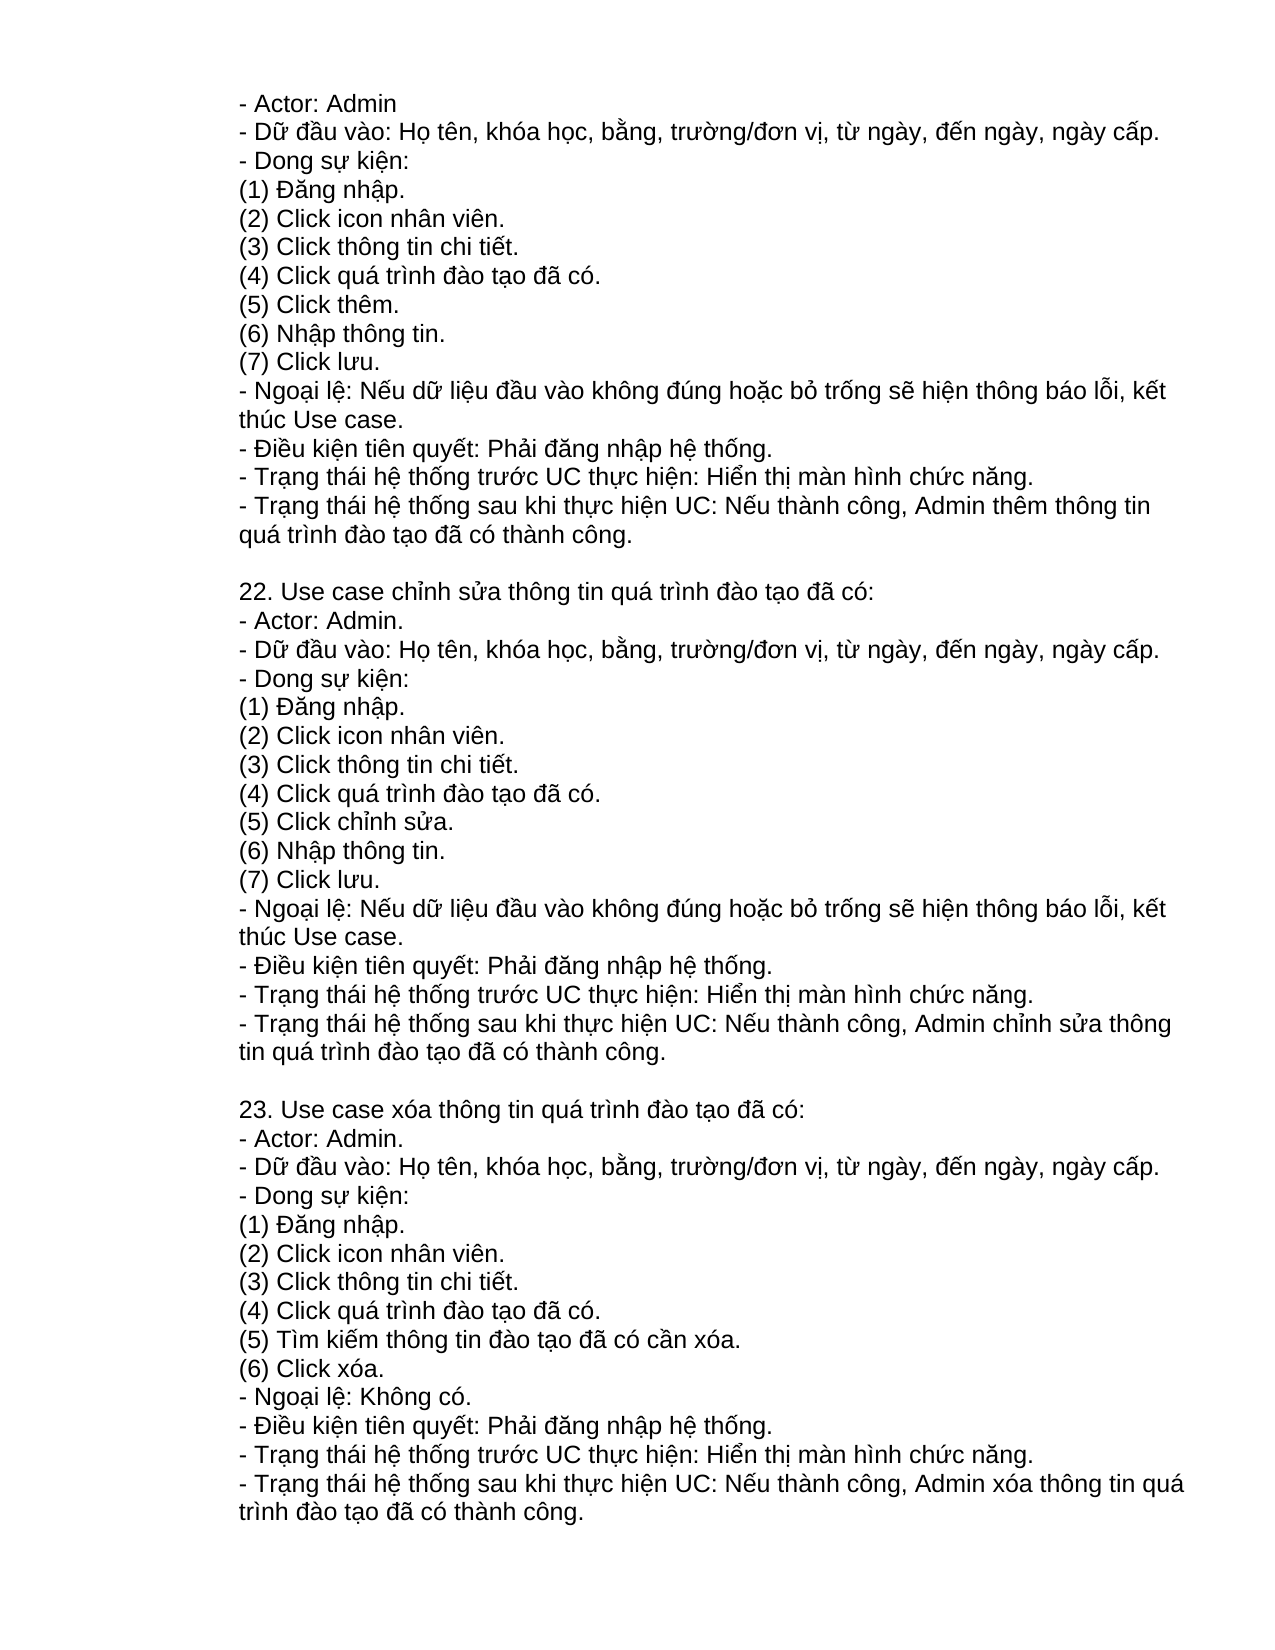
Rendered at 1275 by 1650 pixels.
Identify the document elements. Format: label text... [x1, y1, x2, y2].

list - Dong sự kiện: [239, 664, 1186, 692]
list - Dữ đầu vào: Họ tên, khóa học, bằng, trường/đơn vị, từ ngày, đến ngày, ngày cấp. [239, 1152, 1186, 1181]
list - Điều kiện tiên quyết: Phải đăng nhập hệ thống. [239, 434, 1186, 462]
list - Dong sự kiện: [239, 1181, 1186, 1210]
list - Trạng thái hệ thống trước UC thực hiện: Hiển thị màn hình chức năng. [239, 1440, 1186, 1469]
list (5) Click thêm. [239, 290, 1186, 319]
list - Trạng thái hệ thống sau khi thực hiện UC: Nếu thành công, Admin xóa thông tin quá trình đào tạo đã có thành công. [239, 1469, 1186, 1526]
list (6) Click xóa. [239, 1354, 1186, 1382]
list (2) Click icon nhân viên. [239, 721, 1186, 750]
list (6) Nhập thông tin. [239, 319, 1186, 347]
list - Dữ đầu vào: Họ tên, khóa học, bằng, trường/đơn vị, từ ngày, đến ngày, ngày cấp. [239, 635, 1186, 664]
list - Trạng thái hệ thống trước UC thực hiện: Hiển thị màn hình chức năng. [239, 980, 1186, 1009]
list (4) Click quá trình đào tạo đã có. [239, 779, 1186, 807]
list (5) Click chỉnh sửa. [239, 807, 1186, 836]
list 23. Use case xóa thông tin quá trình đào tạo đã có: [239, 1095, 1186, 1124]
list - Trạng thái hệ thống sau khi thực hiện UC: Nếu thành công, Admin chỉnh sửa thông tin quá trình đào tạo đã có thành công. [239, 1009, 1186, 1066]
list (1) Đăng nhập. [239, 1210, 1186, 1239]
list (7) Click lưu. [239, 347, 1186, 376]
list - Điều kiện tiên quyết: Phải đăng nhập hệ thống. [239, 1411, 1186, 1440]
list - Actor: Admin. [239, 1124, 1186, 1152]
list 22. Use case chỉnh sửa thông tin quá trình đào tạo đã có: [239, 577, 1186, 606]
list (7) Click lưu. [239, 865, 1186, 894]
list - Trạng thái hệ thống trước UC thực hiện: Hiển thị màn hình chức năng. [239, 462, 1186, 491]
list - Trạng thái hệ thống sau khi thực hiện UC: Nếu thành công, Admin thêm thông tin quá trình đào tạo đã có thành công. [239, 491, 1186, 549]
list - Actor: Admin. [239, 606, 1186, 635]
list (4) Click quá trình đào tạo đã có. [239, 261, 1186, 290]
list - Ngoại lệ: Không có. [239, 1382, 1186, 1411]
list (2) Click icon nhân viên. [239, 204, 1186, 232]
list (5) Tìm kiếm thông tin đào tạo đã có cần xóa. [239, 1325, 1186, 1354]
list (3) Click thông tin chi tiết. [239, 1267, 1186, 1296]
list - Ngoại lệ: Nếu dữ liệu đầu vào không đúng hoặc bỏ trống sẽ hiện thông báo lỗi, kết thúc Use case. [239, 894, 1186, 951]
list (3) Click thông tin chi tiết. [239, 750, 1186, 779]
list (6) Nhập thông tin. [239, 836, 1186, 865]
list - Dữ đầu vào: Họ tên, khóa học, bằng, trường/đơn vị, từ ngày, đến ngày, ngày cấp. [239, 117, 1186, 146]
list (3) Click thông tin chi tiết. [239, 232, 1186, 261]
list - Actor: Admin [239, 89, 1186, 117]
list - Ngoại lệ: Nếu dữ liệu đầu vào không đúng hoặc bỏ trống sẽ hiện thông báo lỗi, kết thúc Use case. [239, 376, 1186, 434]
list (1) Đăng nhập. [239, 692, 1186, 721]
list (2) Click icon nhân viên. [239, 1239, 1186, 1267]
list (1) Đăng nhập. [239, 175, 1186, 204]
list - Dong sự kiện: [239, 146, 1186, 175]
list - Điều kiện tiên quyết: Phải đăng nhập hệ thống. [239, 951, 1186, 980]
list (4) Click quá trình đào tạo đã có. [239, 1296, 1186, 1325]
